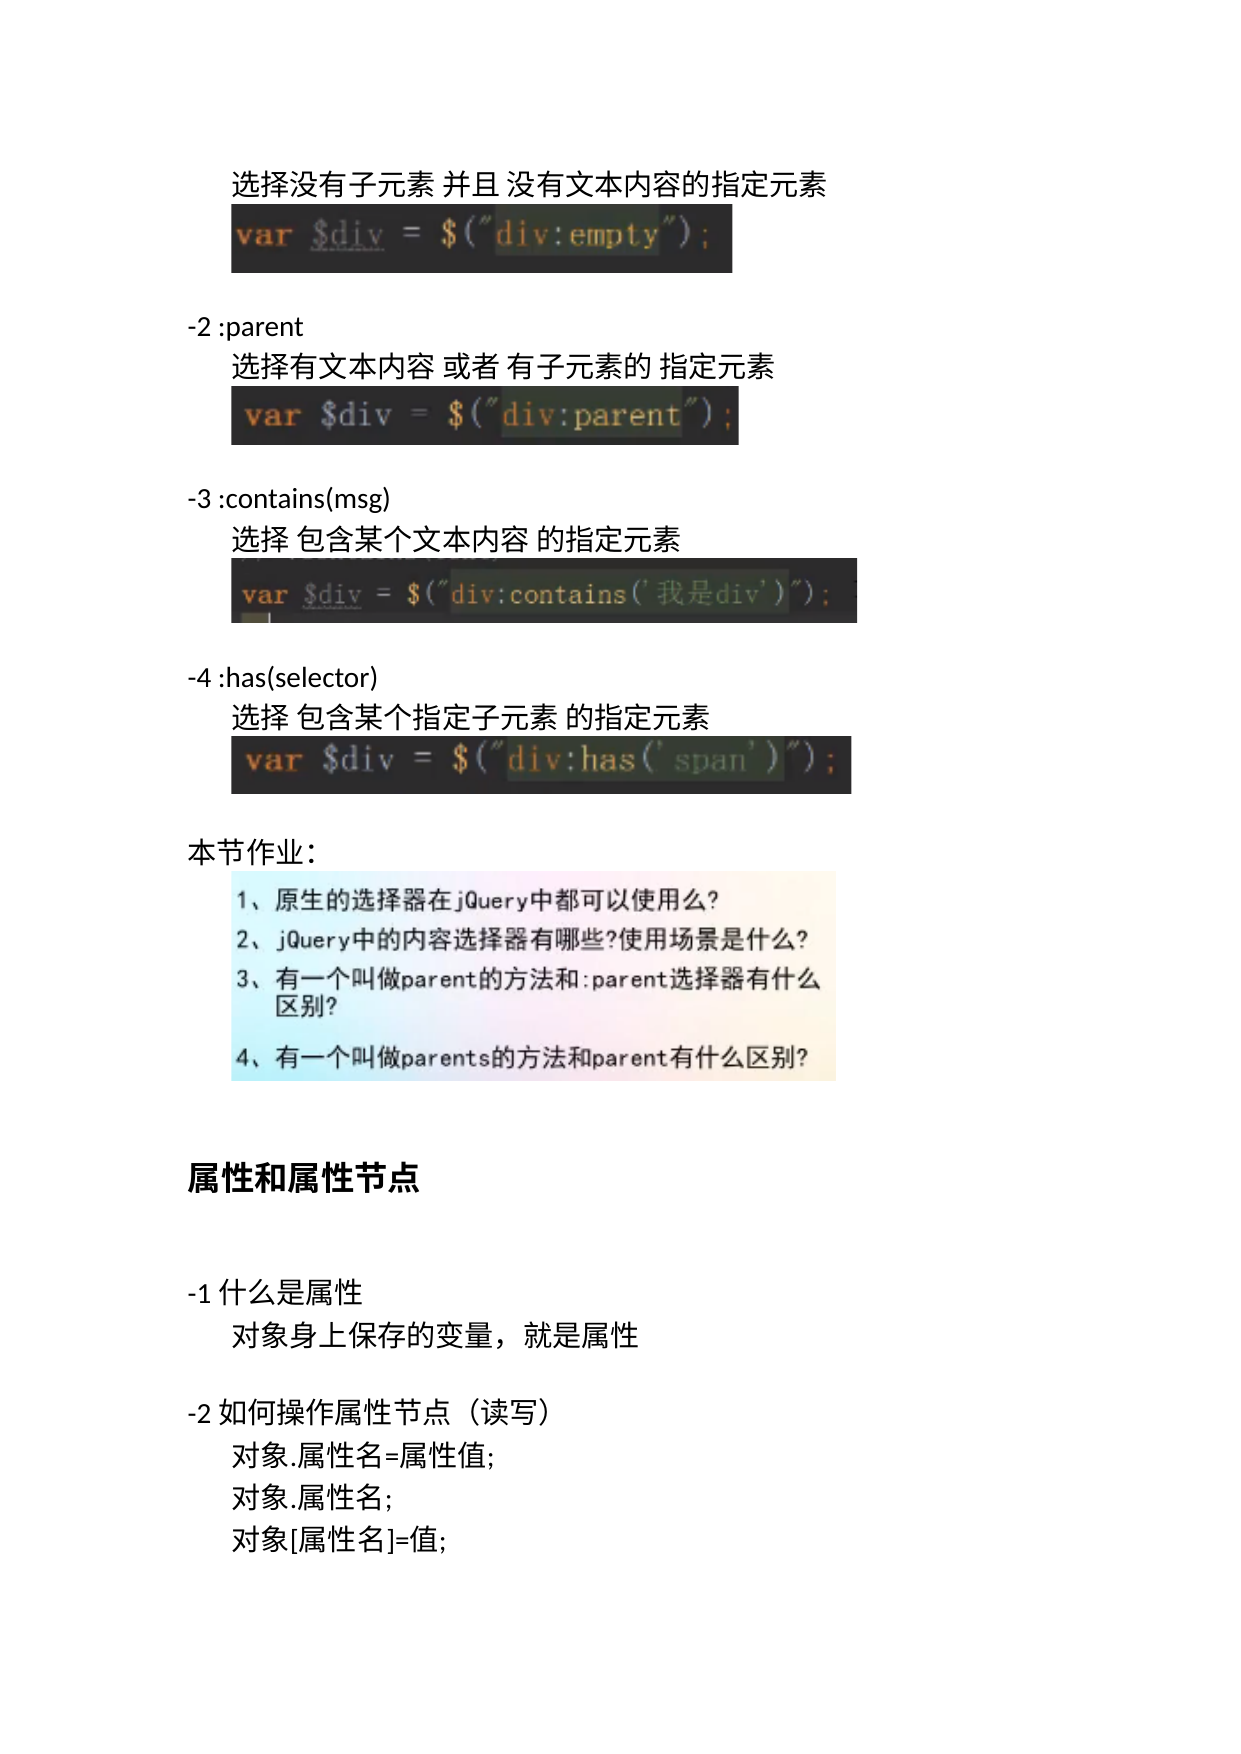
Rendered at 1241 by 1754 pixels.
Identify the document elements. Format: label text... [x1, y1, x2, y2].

text -2 :parent [187, 308, 1053, 344]
text 选择 包含某个文本内容 的指定元素 [187, 516, 1053, 558]
picture [231, 871, 836, 1081]
picture [231, 736, 852, 794]
text 对象身上保存的变量，就是属性 [187, 1312, 1053, 1354]
picture [231, 204, 733, 273]
text 对象.属性名; [187, 1475, 1053, 1517]
text 选择 包含某个指定子元素 的指定元素 [187, 694, 1053, 737]
text -3 :contains(msg) [187, 480, 1053, 516]
text 选择有文本内容 或者 有子元素的 指定元素 [187, 344, 1053, 386]
picture [231, 558, 858, 623]
text -4 :has(selector) [187, 659, 1053, 694]
text -2 如何操作属性节点（读写） [187, 1390, 1053, 1432]
text -1 什么是属性 [187, 1270, 1053, 1312]
text 对象[属性名]=值; [187, 1517, 1053, 1559]
text 本节作业： [187, 829, 1053, 872]
picture [231, 386, 739, 445]
text 对象.属性名=属性值; [187, 1432, 1053, 1475]
text 选择没有子元素 并且 没有文本内容的指定元素 [187, 162, 1053, 204]
subtitle 属性和属性节点 [187, 1143, 1053, 1208]
